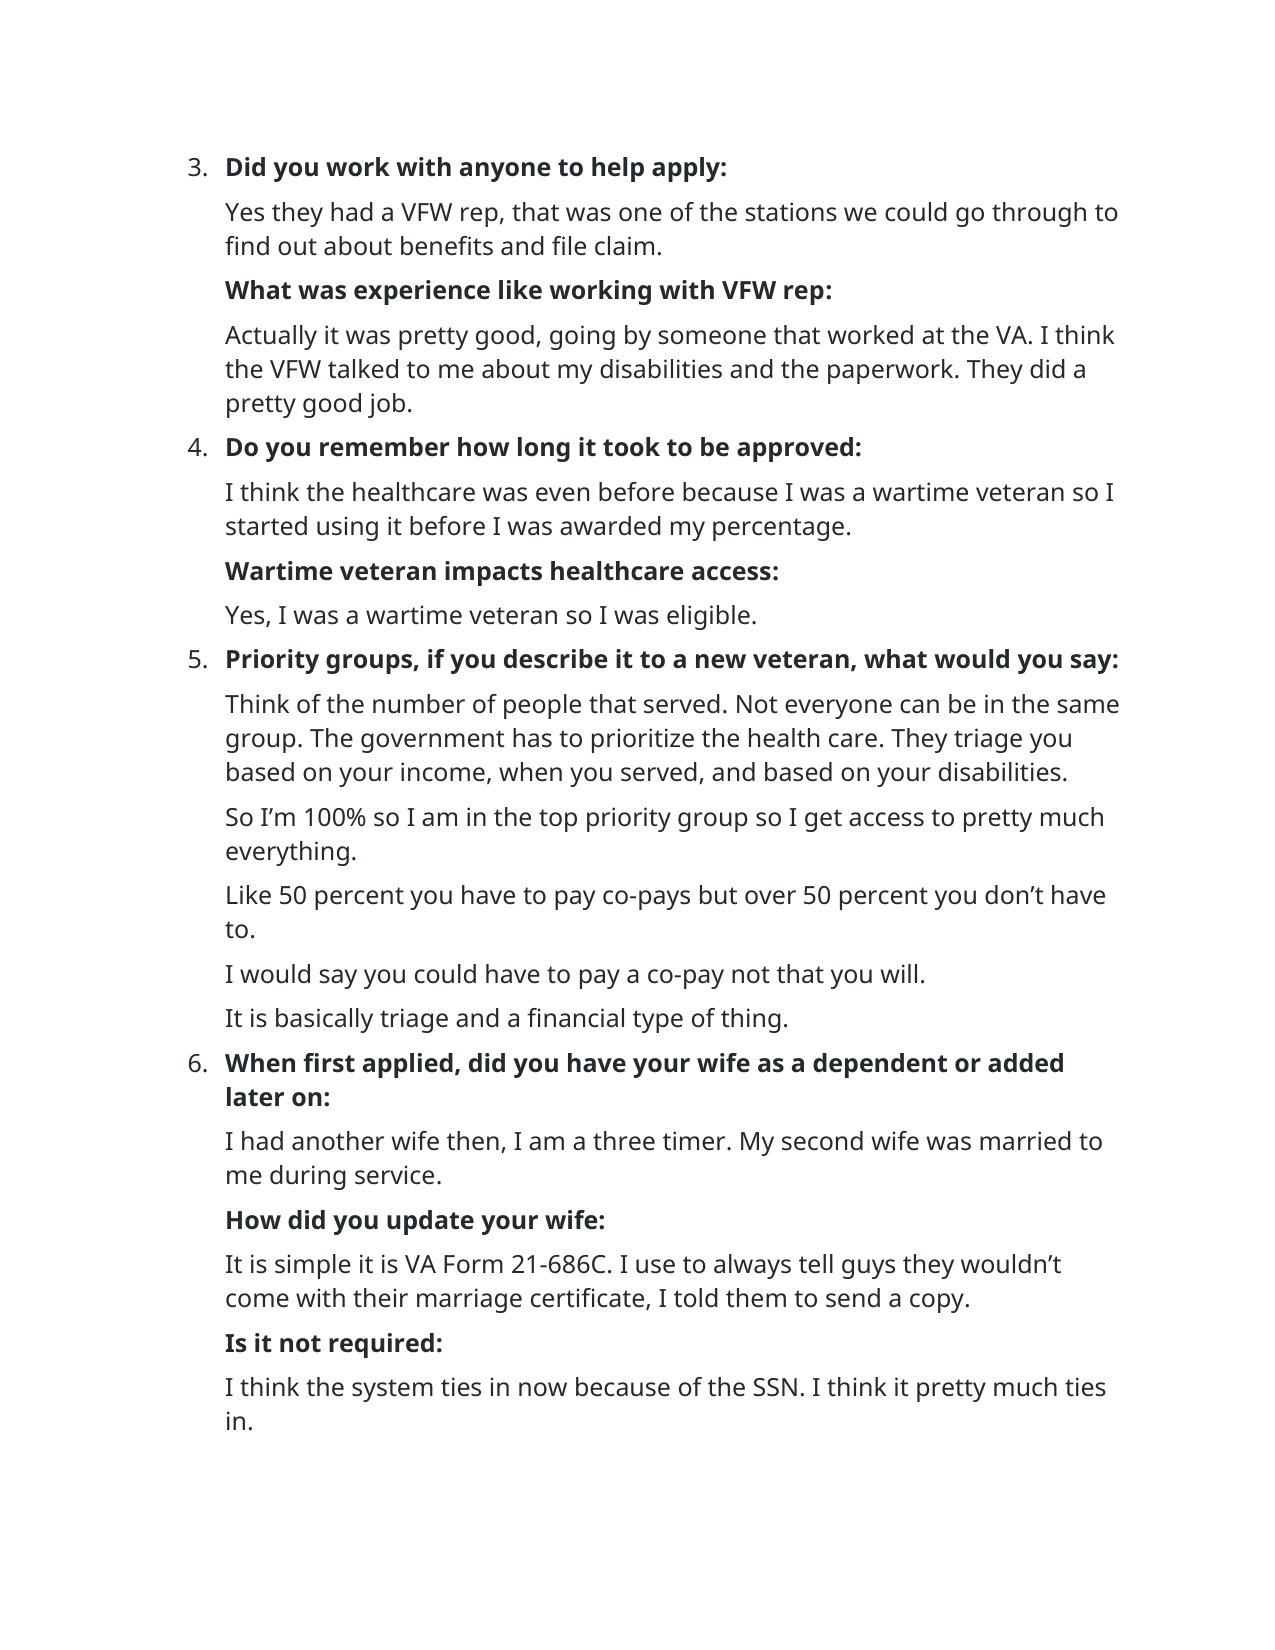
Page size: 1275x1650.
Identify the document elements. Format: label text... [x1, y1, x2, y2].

text So I’m 100% so I am in the top priority group so I get access to pretty much everything. [225, 799, 1125, 867]
text Yes they had a VFW rep, that was one of the stations we could go through to find out about benefits and file claim. [225, 194, 1125, 263]
text Actually it was pretty good, going by someone that worked at the VA. I think the VFW talked to me about my disabilities and the paperwork. They did a pretty good job. [225, 317, 1125, 420]
text It is basically triage and a financial type of thing. [225, 1001, 1125, 1035]
list Do you remember how long it took to be approved: [187, 430, 1125, 464]
text Think of the number of people that served. Not everyone can be in the same group. The government has to prioritize the health care. They triage you based on your income, when you served, and based on your disabilities. [225, 687, 1125, 789]
text I think the system ties in now because of the SSN. I think it pretty much ties in. [225, 1370, 1125, 1438]
text I had another wife then, I am a three timer. My second wife was married to me during service. [225, 1124, 1125, 1192]
text Wartime veteran impacts healthcare access: [225, 553, 1125, 587]
text How did you update your wife: [225, 1202, 1125, 1236]
text Like 50 percent you have to pay co-pays but over 50 percent you don’t have to. [225, 878, 1125, 946]
text It is simple it is VA Form 21-686C. I use to always tell guys they wouldn’t come with their marriage certificate, I told them to send a copy. [225, 1247, 1125, 1315]
list Did you work with anyone to help apply: [187, 150, 1125, 184]
text I think the healthcare was even before because I was a wartime veteran so I started using it before I was awarded my percentage. [225, 474, 1125, 543]
text Yes, I was a wartime veteran so I was eligible. [225, 598, 1125, 632]
list Priority groups, if you describe it to a new veteran, what would you say: [187, 642, 1125, 676]
text I would say you could have to pay a co-pay not that you will. [225, 956, 1125, 990]
text What was experience like working with VFW rep: [225, 273, 1125, 307]
text Is it not required: [225, 1325, 1125, 1359]
list When first applied, did you have your wife as a dependent or added later on: [187, 1045, 1125, 1113]
